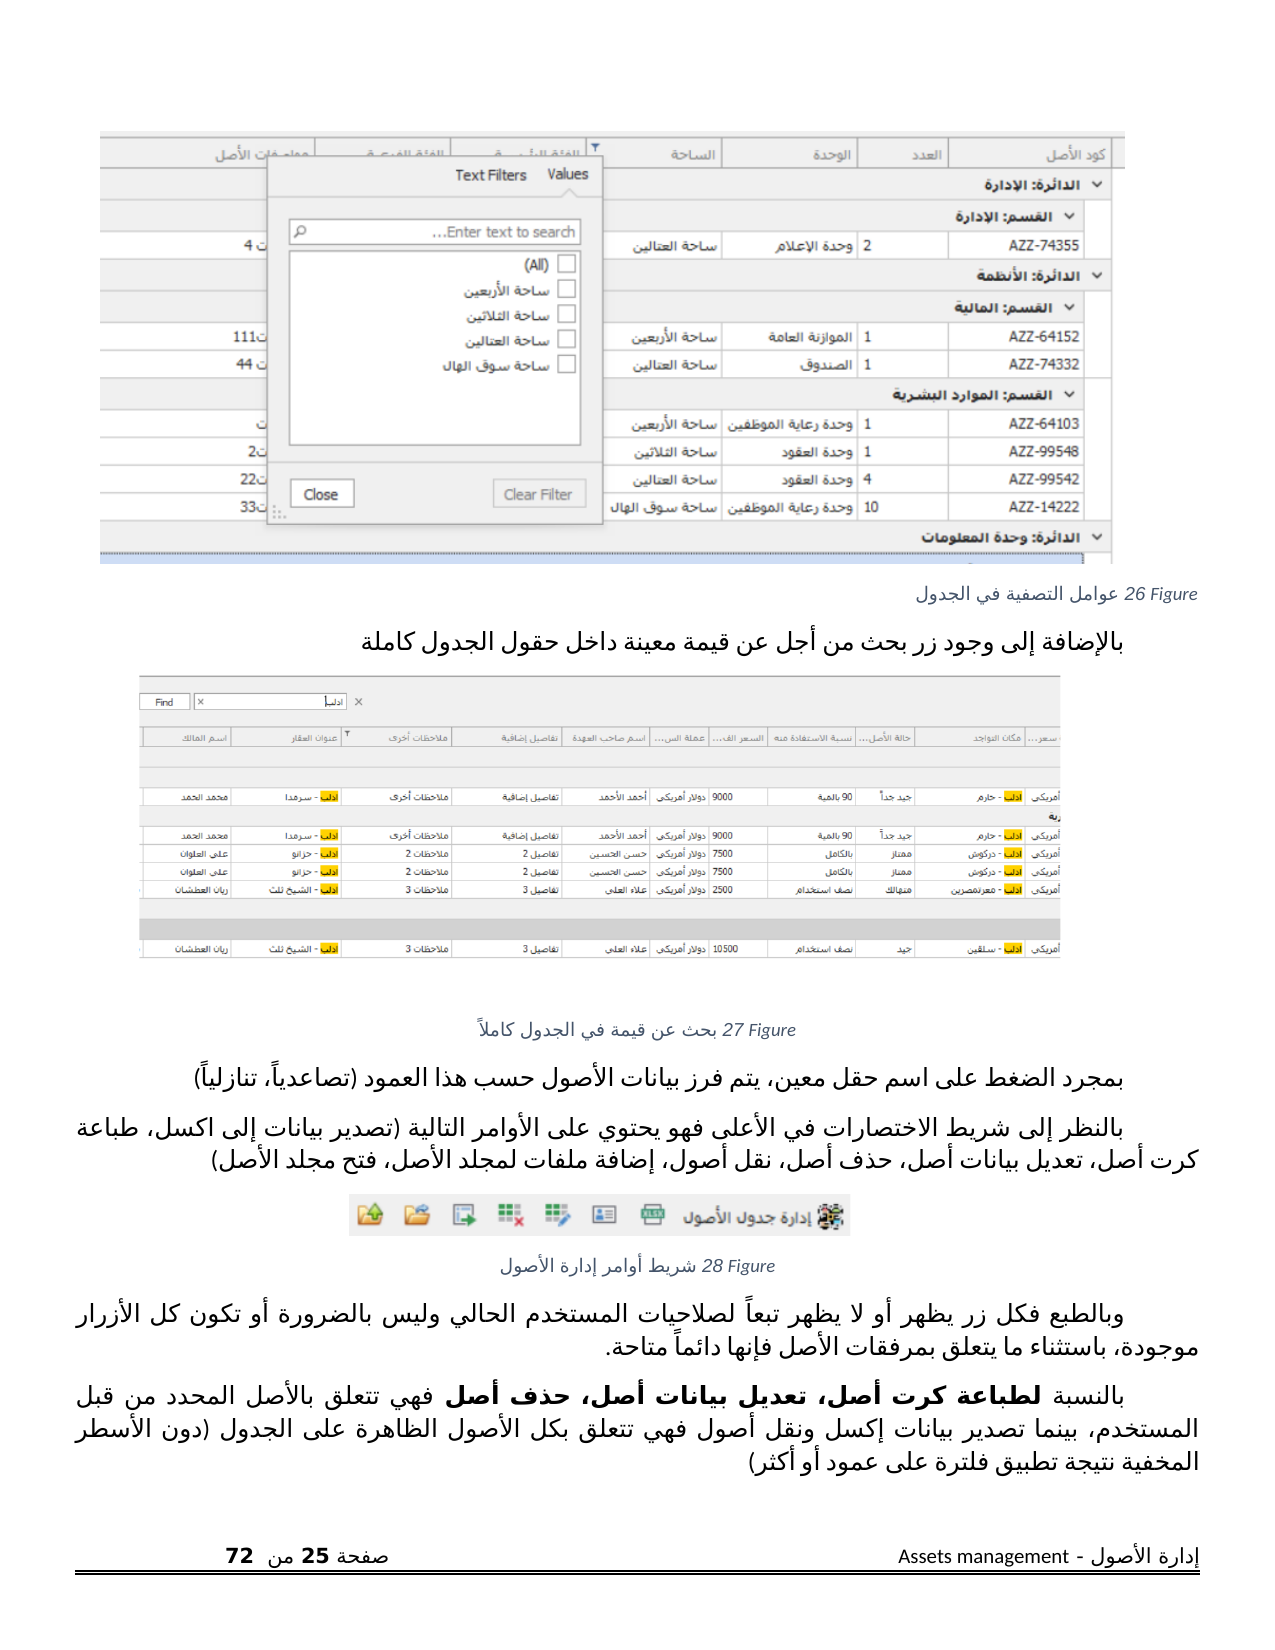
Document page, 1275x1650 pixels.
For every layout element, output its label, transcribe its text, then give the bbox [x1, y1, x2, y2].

text بالإضافة إلى وجود زر بحث من أجل عن قيمة معينة داخل حقول الجدول كاملة [75, 626, 1200, 657]
picture [139, 675, 1061, 1000]
text Figure 26 عوامل التصفية في الجدول [75, 582, 1200, 605]
text Figure 28 شريط أوامر إدارة الأصول [75, 1254, 1200, 1277]
picture [100, 131, 1125, 564]
text بالنسبة لطباعة كرت أصل، تعديل بيانات أصل، حذف أصل فهي تتعلق بالأصل المحدد من قبل المستخدم، بينما تصدير بيانات إكسل ونقل أصول فهي تتعلق بكل الأصول الظاهرة على الجدول (دون الأسطر المخفية نتيجة تطبيق فلترة على عمود أو أكثر) [75, 1381, 1200, 1477]
text بمجرد الضغط على اسم حقل معين، يتم فرز بيانات الأصول حسب هذا العمود (تصاعدياً، تنازلياً) [75, 1062, 1200, 1093]
text بالنظر إلى شريط الاختصارات في الأعلى فهو يحتوي على الأوامر التالية (تصدير بيانات إلى اكسل، طباعة كرت أصل، تعديل بيانات أصل، حذف أصل، نقل أصول، إضافة ملفات لمجلد الأصل، فتح مجلد الأصل) [75, 1112, 1200, 1175]
text Figure 27 بحث عن قيمة في الجدول كاملاً [75, 1018, 1200, 1041]
picture [349, 1194, 851, 1236]
text وبالطبع فكل زر يظهر أو لا يظهر تبعاً لصلاحيات المستخدم الحالي وليس بالضرورة أو تكون كل الأزرار موجودة، باستثناء ما يتعلق بمرفقات الأصل فإنها دائماً متاحة. [75, 1298, 1200, 1361]
